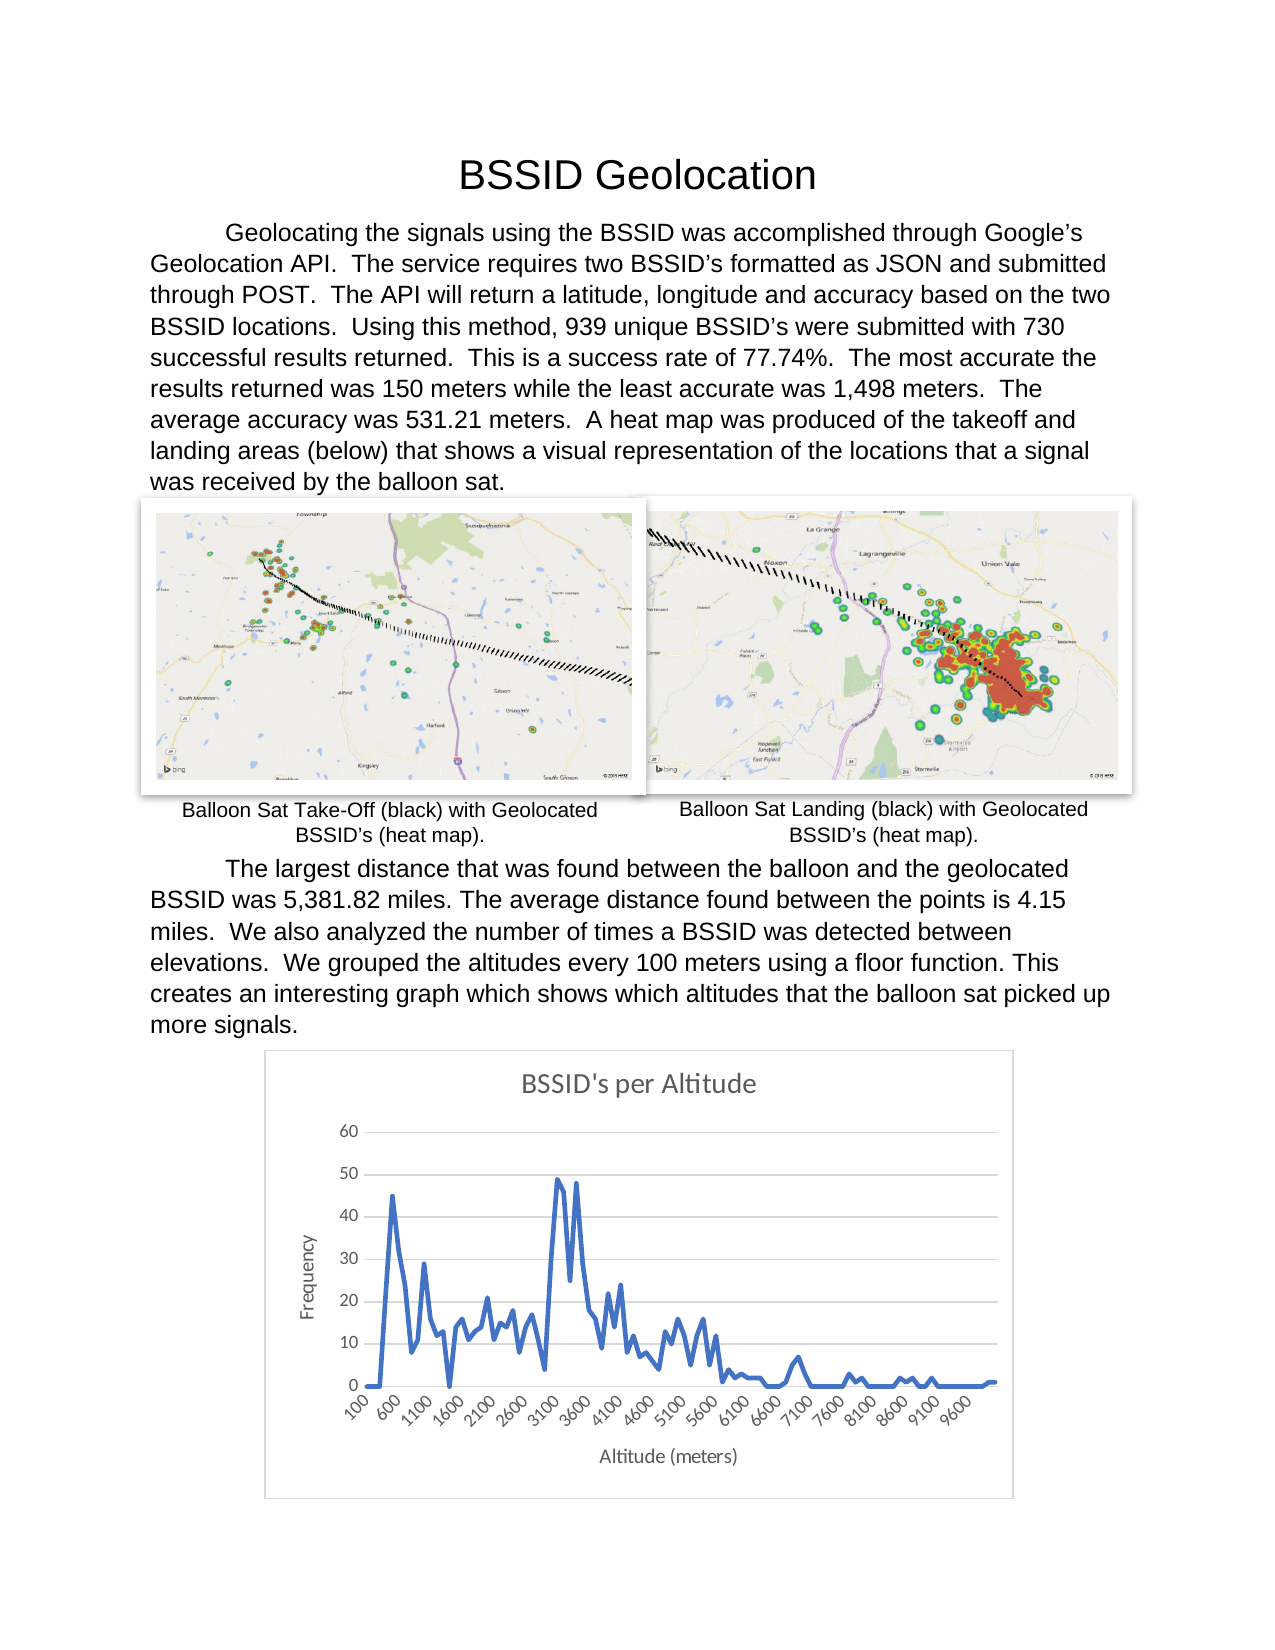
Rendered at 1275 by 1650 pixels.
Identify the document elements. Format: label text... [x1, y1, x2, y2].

text Geolocating the signals using the BSSID was accomplished through Google’s Geolocation API. The service requires two BSSID’s formatted as JSON and submitted through POST. The API will return a latitude, longitude and accuracy based on the two BSSID locations. Using this method, 939 unique BSSID’s were submitted with 730 successful results returned. This is a success rate of 77.74%. The most accurate the results returned was 150 meters while the least accurate was 1,498 meters. The average accuracy was 531.21 meters. A heat map was produced of the takeoff and landing areas (below) that shows a visual representation of the locations that a signal was received by the balloon sat. [150, 218, 1125, 495]
text BSSID Geolocation [150, 150, 1125, 198]
text The largest distance that was found between the balloon and the geolocated BSSID was 5,381.82 miles. The average distance found between the points is 4.15 miles. We also analyzed the number of times a BSSID was detected between elevations. We grouped the altitudes every 100 meters using a floor function. This creates an interesting graph which shows which altitudes that the balloon sat picked up more signals. [150, 854, 1125, 1038]
picture [647, 511, 1118, 780]
picture [156, 513, 632, 780]
